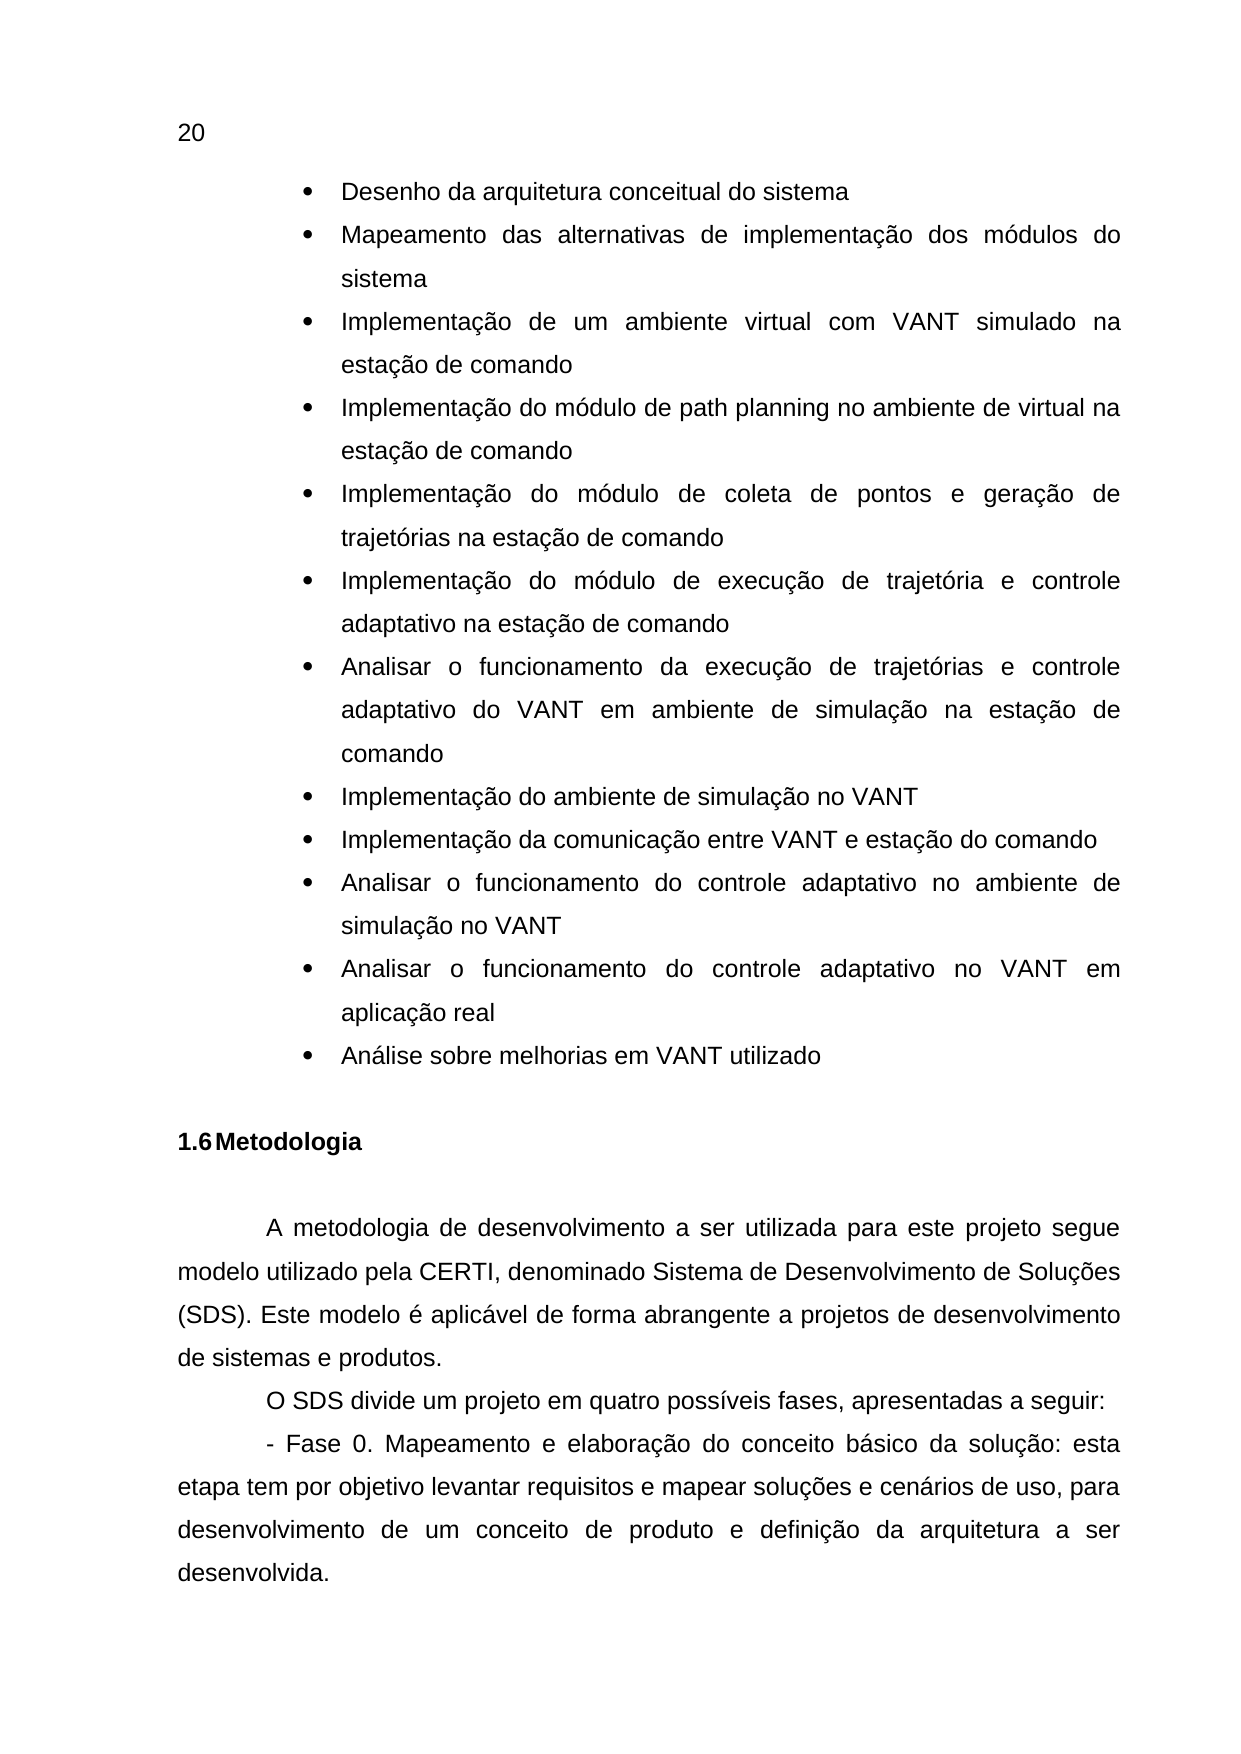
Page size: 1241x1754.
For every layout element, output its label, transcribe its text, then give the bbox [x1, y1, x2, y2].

text - Fase 0. Mapeamento e elaboração do conceito básico da solução: esta etapa tem por objetivo levantar requisitos e mapear soluções e cenários de uso, para desenvolvimento de um conceito de produto e definição da arquitetura a ser desenvolvida. [177, 1429, 1122, 1587]
text A metodologia de desenvolvimento a ser utilizada para este projeto segue modelo utilizado pela CERTI, denominado Sistema de Desenvolvimento de Soluções (SDS). Este modelo é aplicável de forma abrangente a projetos de desenvolvimento de sistemas e produtos. [177, 1213, 1122, 1372]
list Implementação do módulo de path planning no ambiente de virtual na estação de comando [303, 393, 1122, 465]
list Implementação do ambiente de simulação no VANT [303, 782, 1122, 811]
list Implementação do módulo de coleta de pontos e geração de trajetórias na estação de comando [303, 479, 1122, 551]
text O SDS divide um projeto em quatro possíveis fases, apresentadas a seguir: [177, 1386, 1122, 1415]
list Analisar o funcionamento do controle adaptativo no VANT em aplicação real [303, 954, 1122, 1026]
list Implementação de um ambiente virtual com VANT simulado na estação de comando [303, 307, 1122, 379]
list Analisar o funcionamento da execução de trajetórias e controle adaptativo do VANT em ambiente de simulação na estação de comando [303, 652, 1122, 767]
list Implementação da comunicação entre VANT e estação do comando [303, 825, 1122, 854]
list Analisar o funcionamento do controle adaptativo no ambiente de simulação no VANT [303, 868, 1122, 940]
list Análise sobre melhorias em VANT utilizado [303, 1041, 1122, 1070]
list Mapeamento das alternativas de implementação dos módulos do sistema [303, 220, 1122, 292]
list Implementação do módulo de execução de trajetória e controle adaptativo na estação de comando [303, 566, 1122, 638]
subtitle Metodologia [177, 1127, 1122, 1156]
list Desenho da arquitetura conceitual do sistema [303, 177, 1122, 206]
